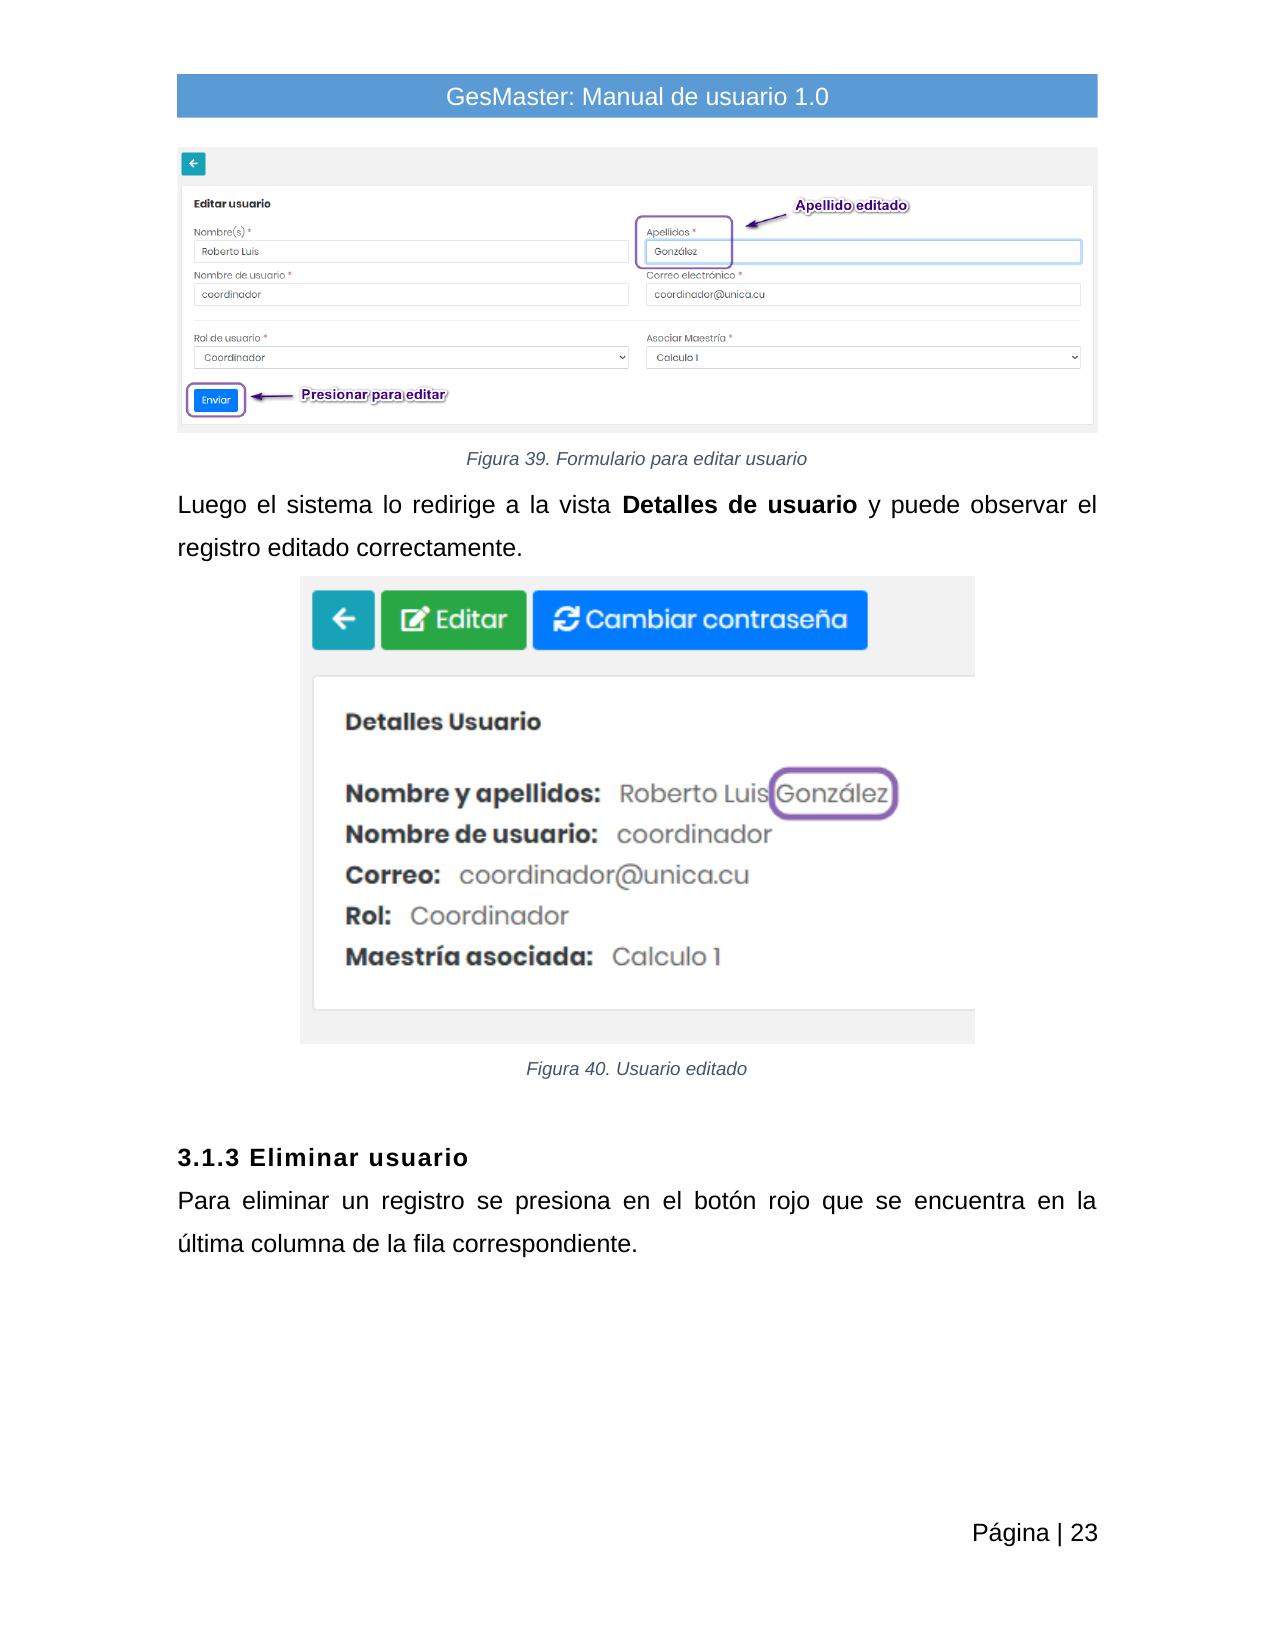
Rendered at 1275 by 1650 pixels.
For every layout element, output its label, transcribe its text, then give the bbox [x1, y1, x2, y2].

subtitle 3.1.3 Eliminar usuario [177, 1143, 1098, 1172]
text Figura 40. Usuario editado [177, 1057, 1098, 1079]
picture [300, 576, 975, 1044]
text Luego el sistema lo redirige a la vista Detalles de usuario y puede observar el registro editado correctamente. [177, 490, 1098, 562]
picture [177, 147, 1098, 433]
text Figura 39. Formulario para editar usuario [177, 447, 1098, 469]
text Para eliminar un registro se presiona en el botón rojo que se encuentra en la última columna de la fila correspondiente. [177, 1186, 1098, 1258]
